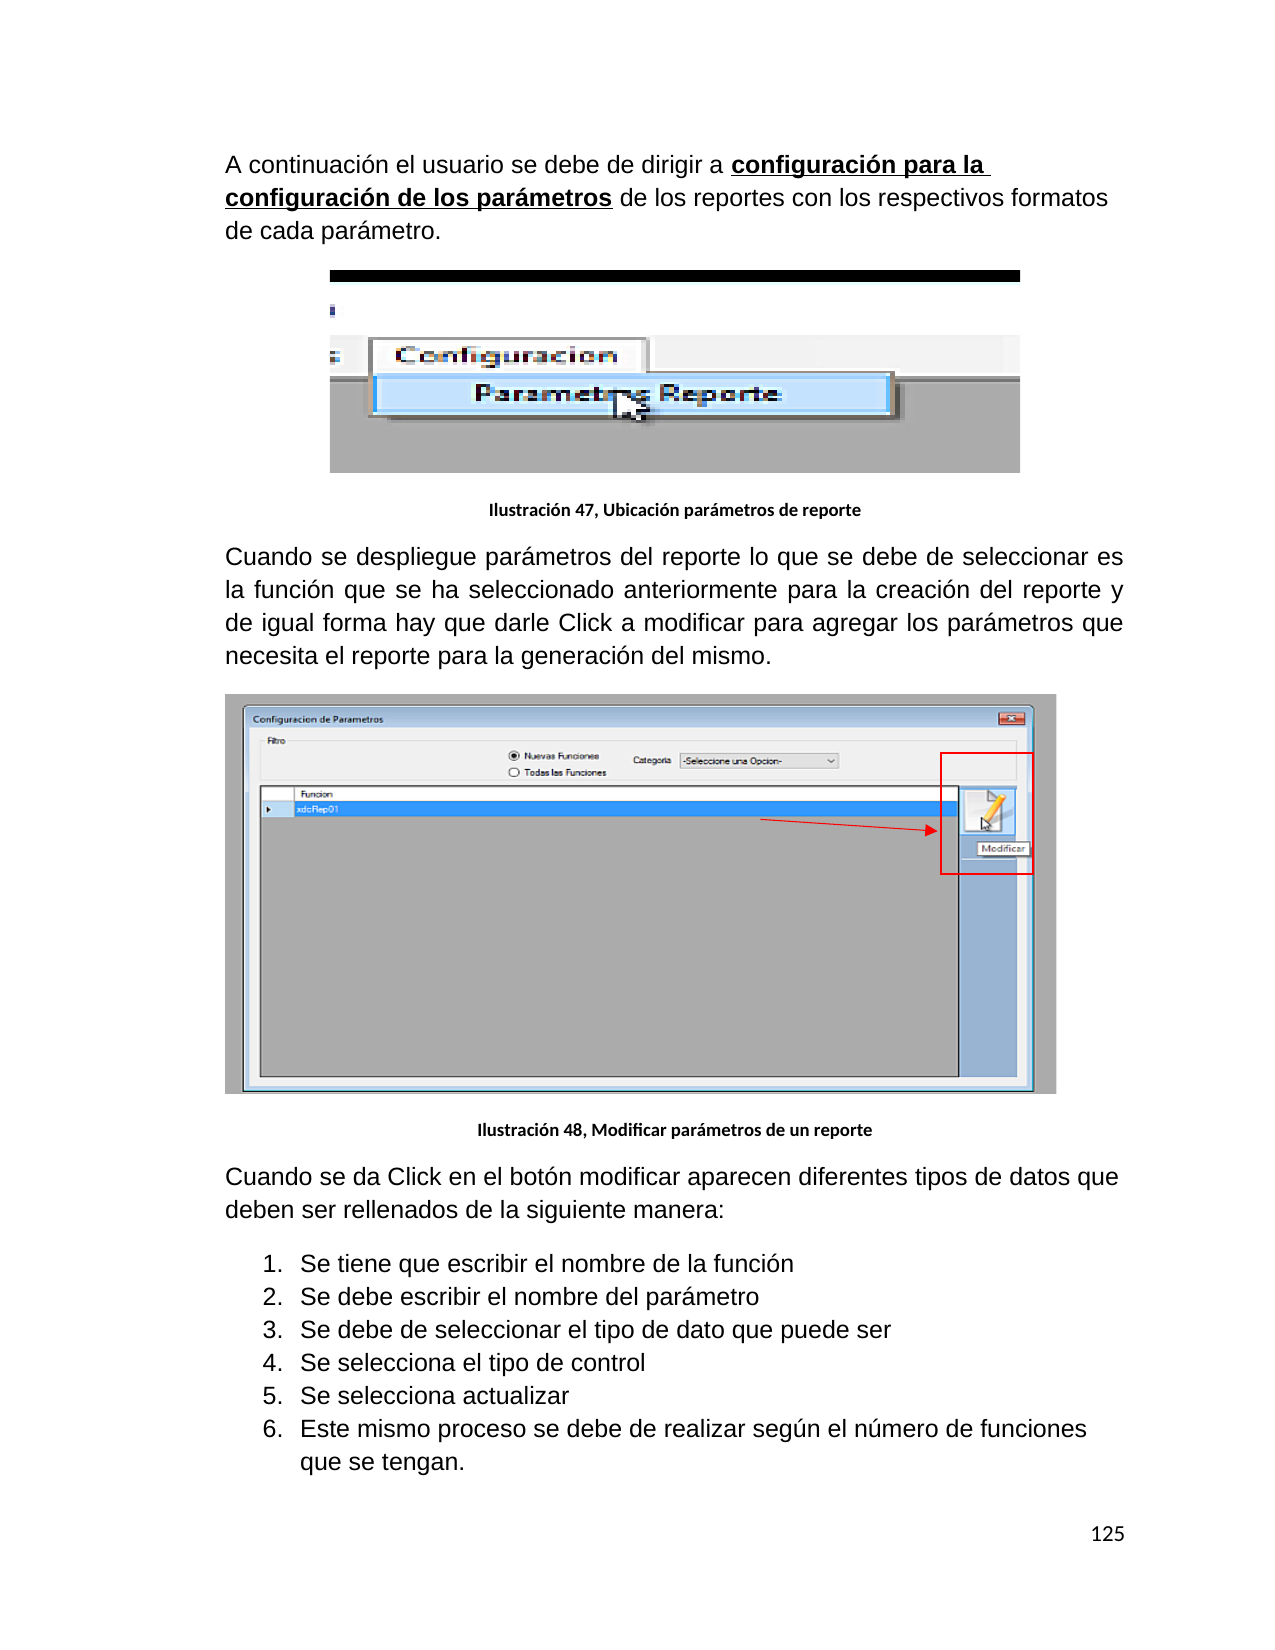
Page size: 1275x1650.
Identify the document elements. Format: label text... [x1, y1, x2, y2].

text Ilustración 47, Ubicación parámetros de reporte [225, 498, 1125, 521]
list Se tiene que escribir el nombre de la función [262, 1249, 1125, 1277]
text Cuando se da Click en el botón modificar aparecen diferentes tipos de datos que deben ser rellenados de la siguiente manera: [225, 1162, 1125, 1224]
list Se debe de seleccionar el tipo de dato que puede ser [262, 1315, 1125, 1343]
list Se selecciona el tipo de control [262, 1348, 1125, 1377]
list Se debe escribir el nombre del parámetro [262, 1282, 1125, 1311]
text A continuación el usuario se debe de dirigir a configuración para la configuración de los parámetros de los reportes con los respectivos formatos de cada parámetro. [225, 150, 1125, 245]
picture [225, 694, 1057, 1094]
text Cuando se despliegue parámetros del reporte lo que se debe de seleccionar es la función que se ha seleccionado anteriormente para la creación del reporte y de igual forma hay que darle Click a modificar para agregar los parámetros que necesita el reporte para la generación del mismo. [225, 542, 1125, 669]
text Ilustración 48, Modificar parámetros de un reporte [225, 1118, 1125, 1141]
list Este mismo proceso se debe de realizar según el número de funciones que se tengan. [262, 1414, 1125, 1476]
picture [329, 270, 1021, 473]
list Se selecciona actualizar [262, 1381, 1125, 1409]
